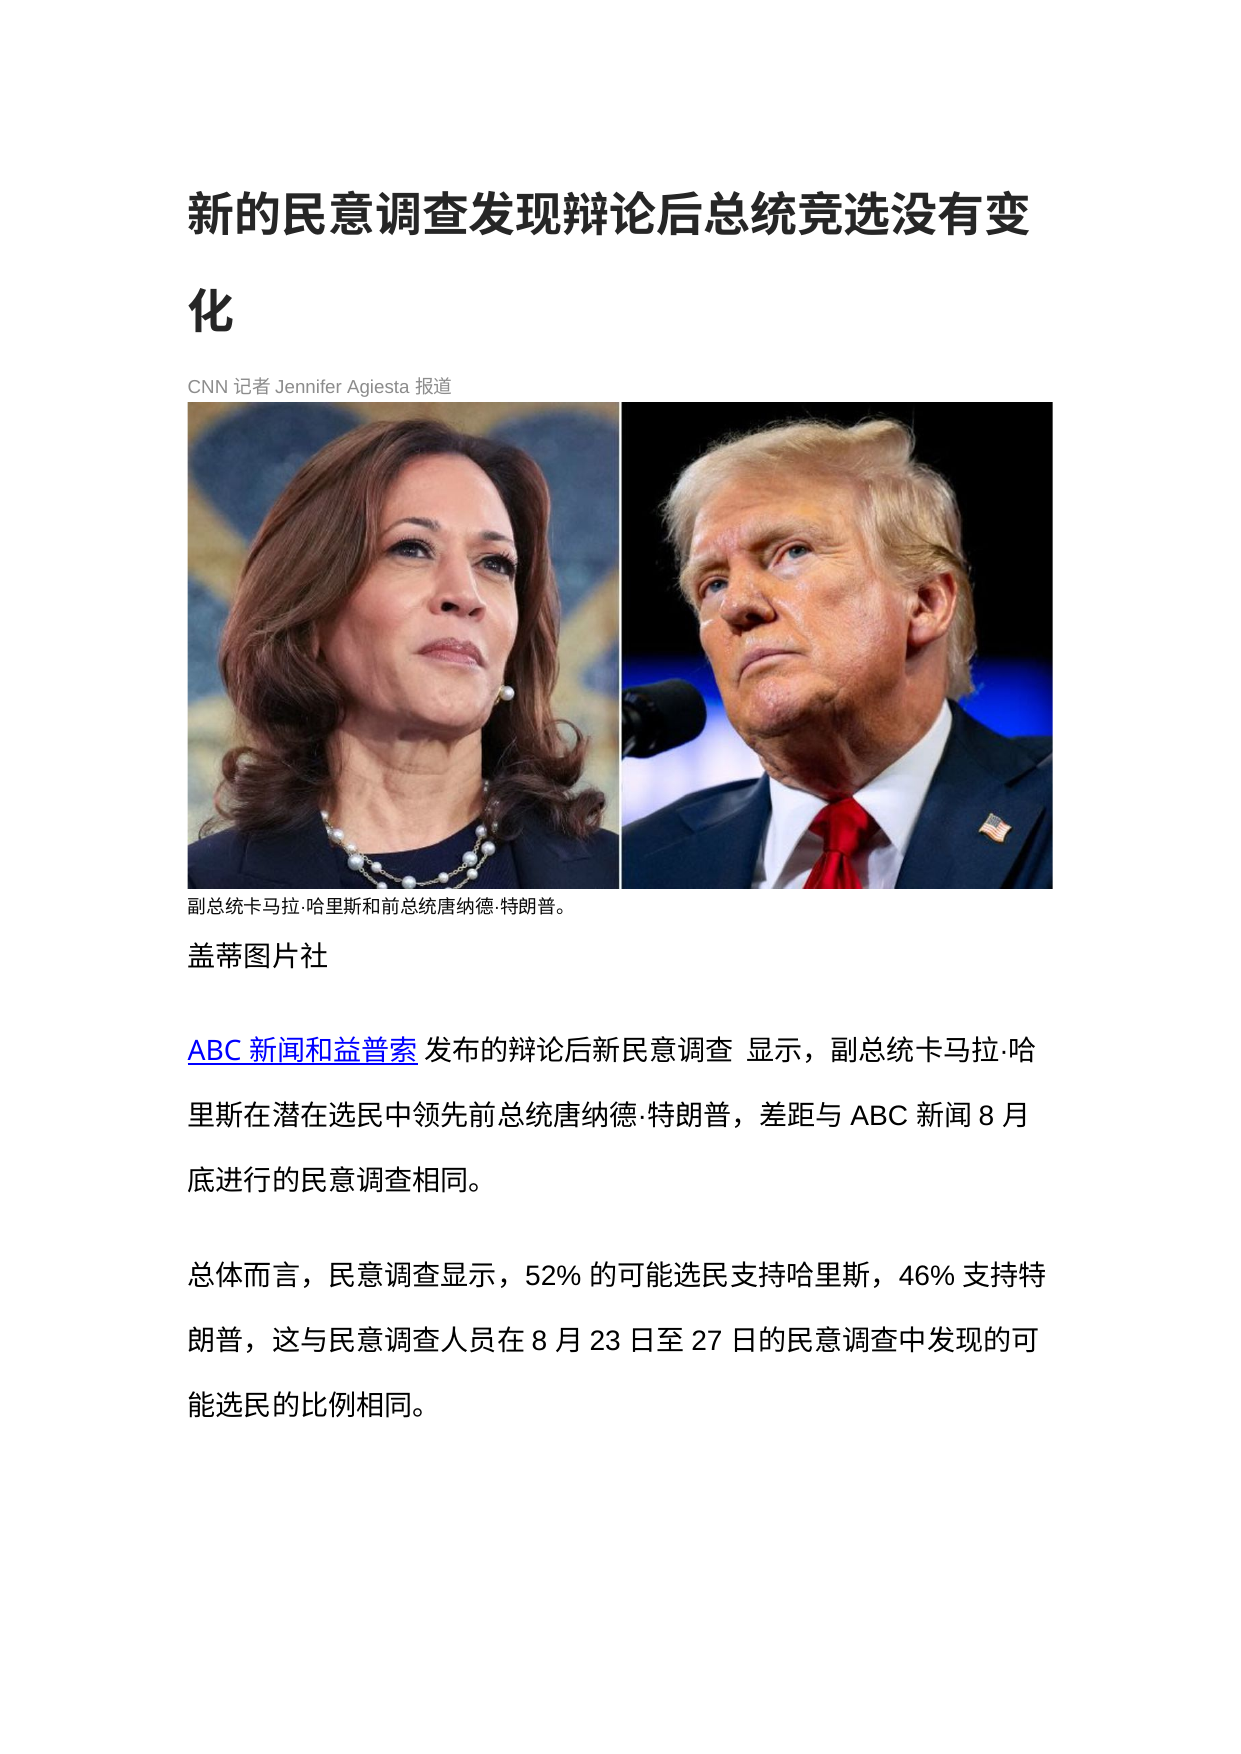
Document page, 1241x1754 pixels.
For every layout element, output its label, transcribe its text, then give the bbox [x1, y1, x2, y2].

text 新的民意调查发现辩论后总统竞选没有变化 [187, 162, 1053, 357]
text ABC 新闻和益普索 发布的辩论后新民意调查 显示，副总统卡马拉·哈里斯在潜在选民中领先前总统唐纳德·特朗普，差距与 ABC 新闻 8 月底进行的民意调查相同。 [187, 1016, 1053, 1211]
text 盖蒂图片社 [187, 922, 1053, 987]
picture [187, 402, 1053, 889]
text 副总统卡马拉·哈里斯和前总统唐纳德·特朗普。 [187, 889, 1053, 922]
text CNN 记者 Jennifer Agiesta 报道 [187, 369, 1053, 402]
text 总体而言，民意调查显示，52% 的可能选民支持哈里斯，46% 支持特朗普，这与民意调查人员在 8 月 23 日至 27 日的民意调查中发现的可能选民的比例相同。 [187, 1240, 1053, 1435]
